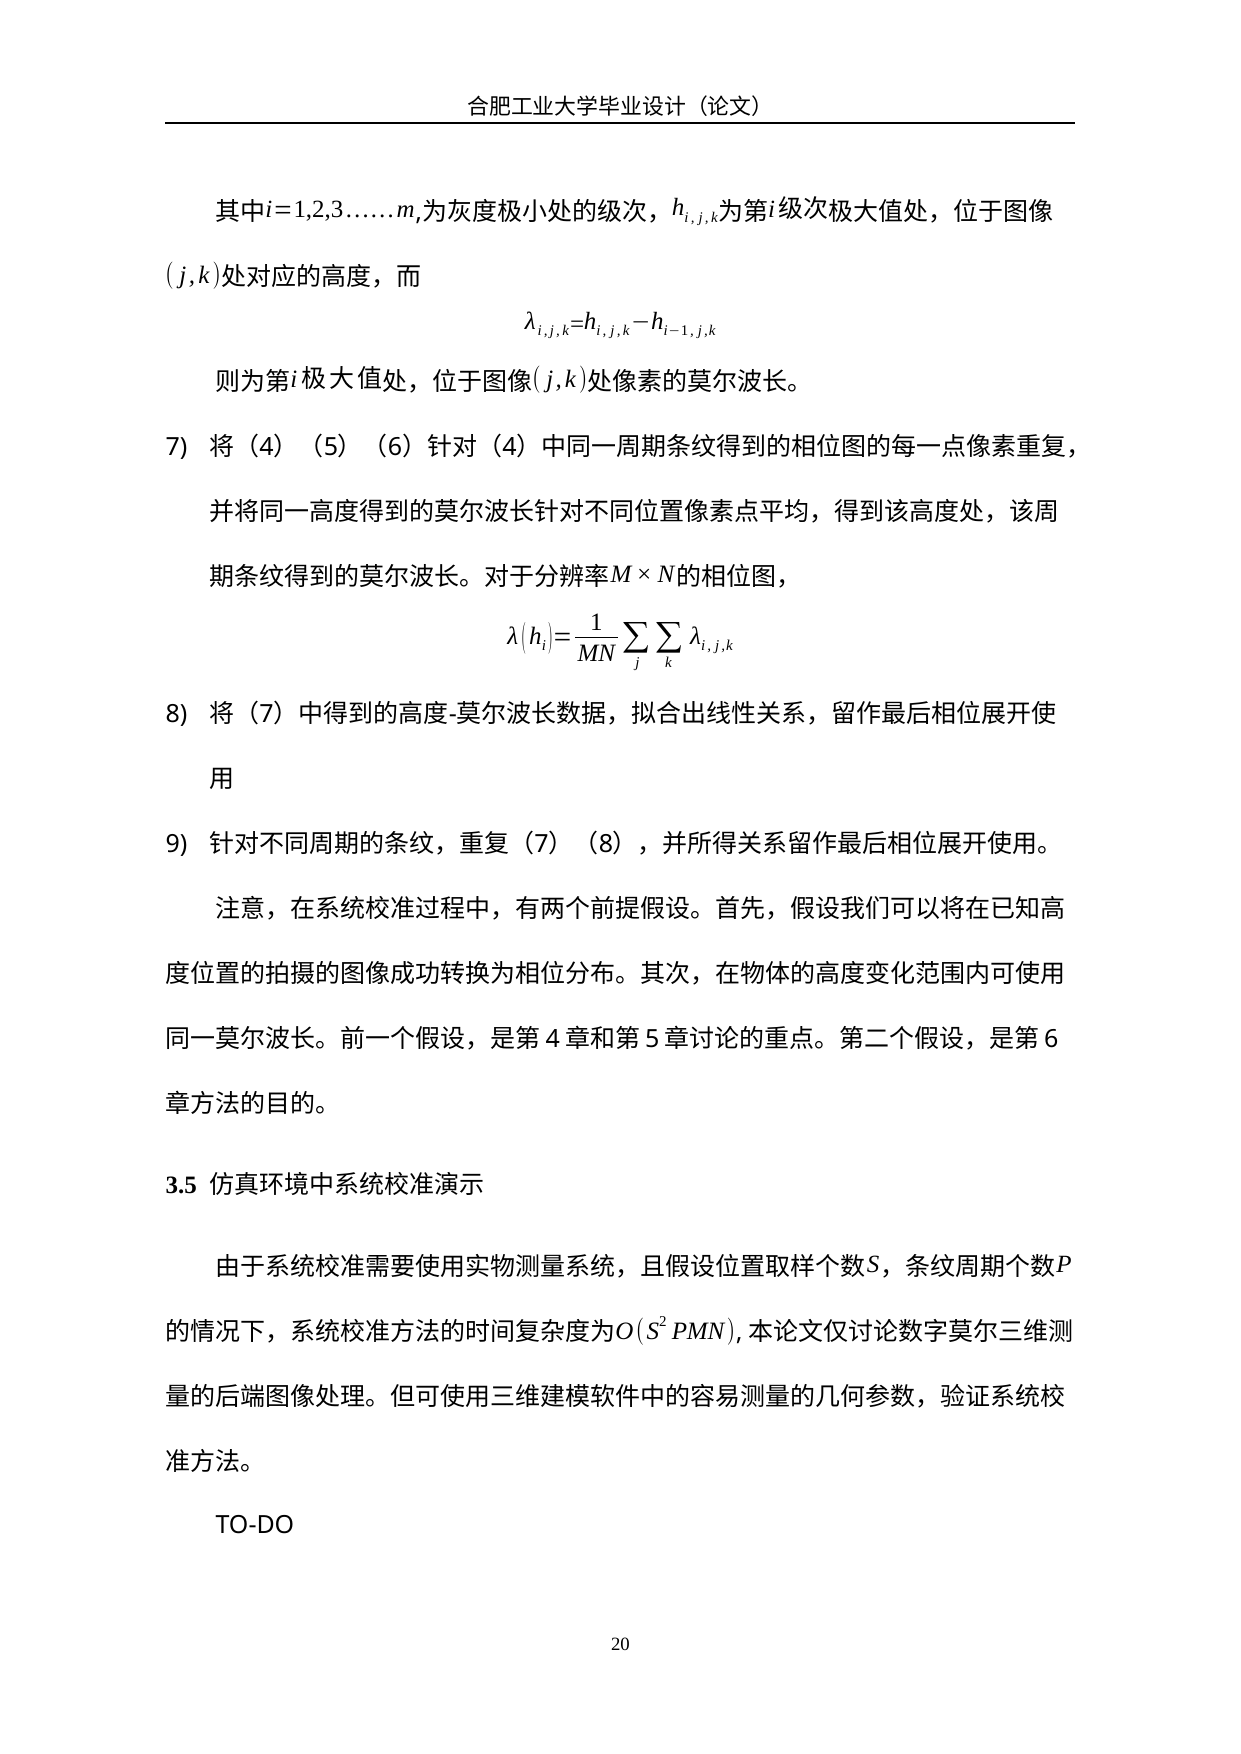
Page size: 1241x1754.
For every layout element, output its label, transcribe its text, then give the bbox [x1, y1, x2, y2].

text 则为第处，位于图像处像素的莫尔波长。 [165, 347, 1075, 412]
text 由于系统校准需要使用实物测量系统，且假设位置取样个数，条纹周期个数的情况下，系统校准方法的时间复杂度为, 本论文仅讨论数字莫尔三维测量的后端图像处理。但可使用三维建模软件中的容易测量的几何参数，验证系统校准方法。 [165, 1232, 1075, 1492]
list 将（4）（5）（6）针对（4）中同一周期条纹得到的相位图的每一点像素重复，并将同一高度得到的莫尔波长针对不同位置像素点平均，得到该高度处，该周期条纹得到的莫尔波长。对于分辨率的相位图， [165, 412, 1075, 607]
text 仿真环境中系统校准演示 [165, 1150, 1075, 1215]
text TO-DO [165, 1492, 1075, 1557]
list 将（7）中得到的高度-莫尔波长数据，拟合出线性关系，留作最后相位展开使用 [165, 679, 1075, 809]
list 针对不同周期的条纹，重复（7）（8），并所得关系留作最后相位展开使用。 [165, 809, 1075, 874]
text = [165, 307, 1075, 340]
text 注意，在系统校准过程中，有两个前提假设。首先，假设我们可以将在已知高度位置的拍摄的图像成功转换为相位分布。其次，在物体的高度变化范围内可使用同一莫尔波长。前一个假设，是第4章和第5章讨论的重点。第二个假设，是第6章方法的目的。 [165, 874, 1075, 1134]
text 其中,为灰度极小处的级次，为第极大值处，位于图像处对应的高度，而 [165, 177, 1075, 307]
